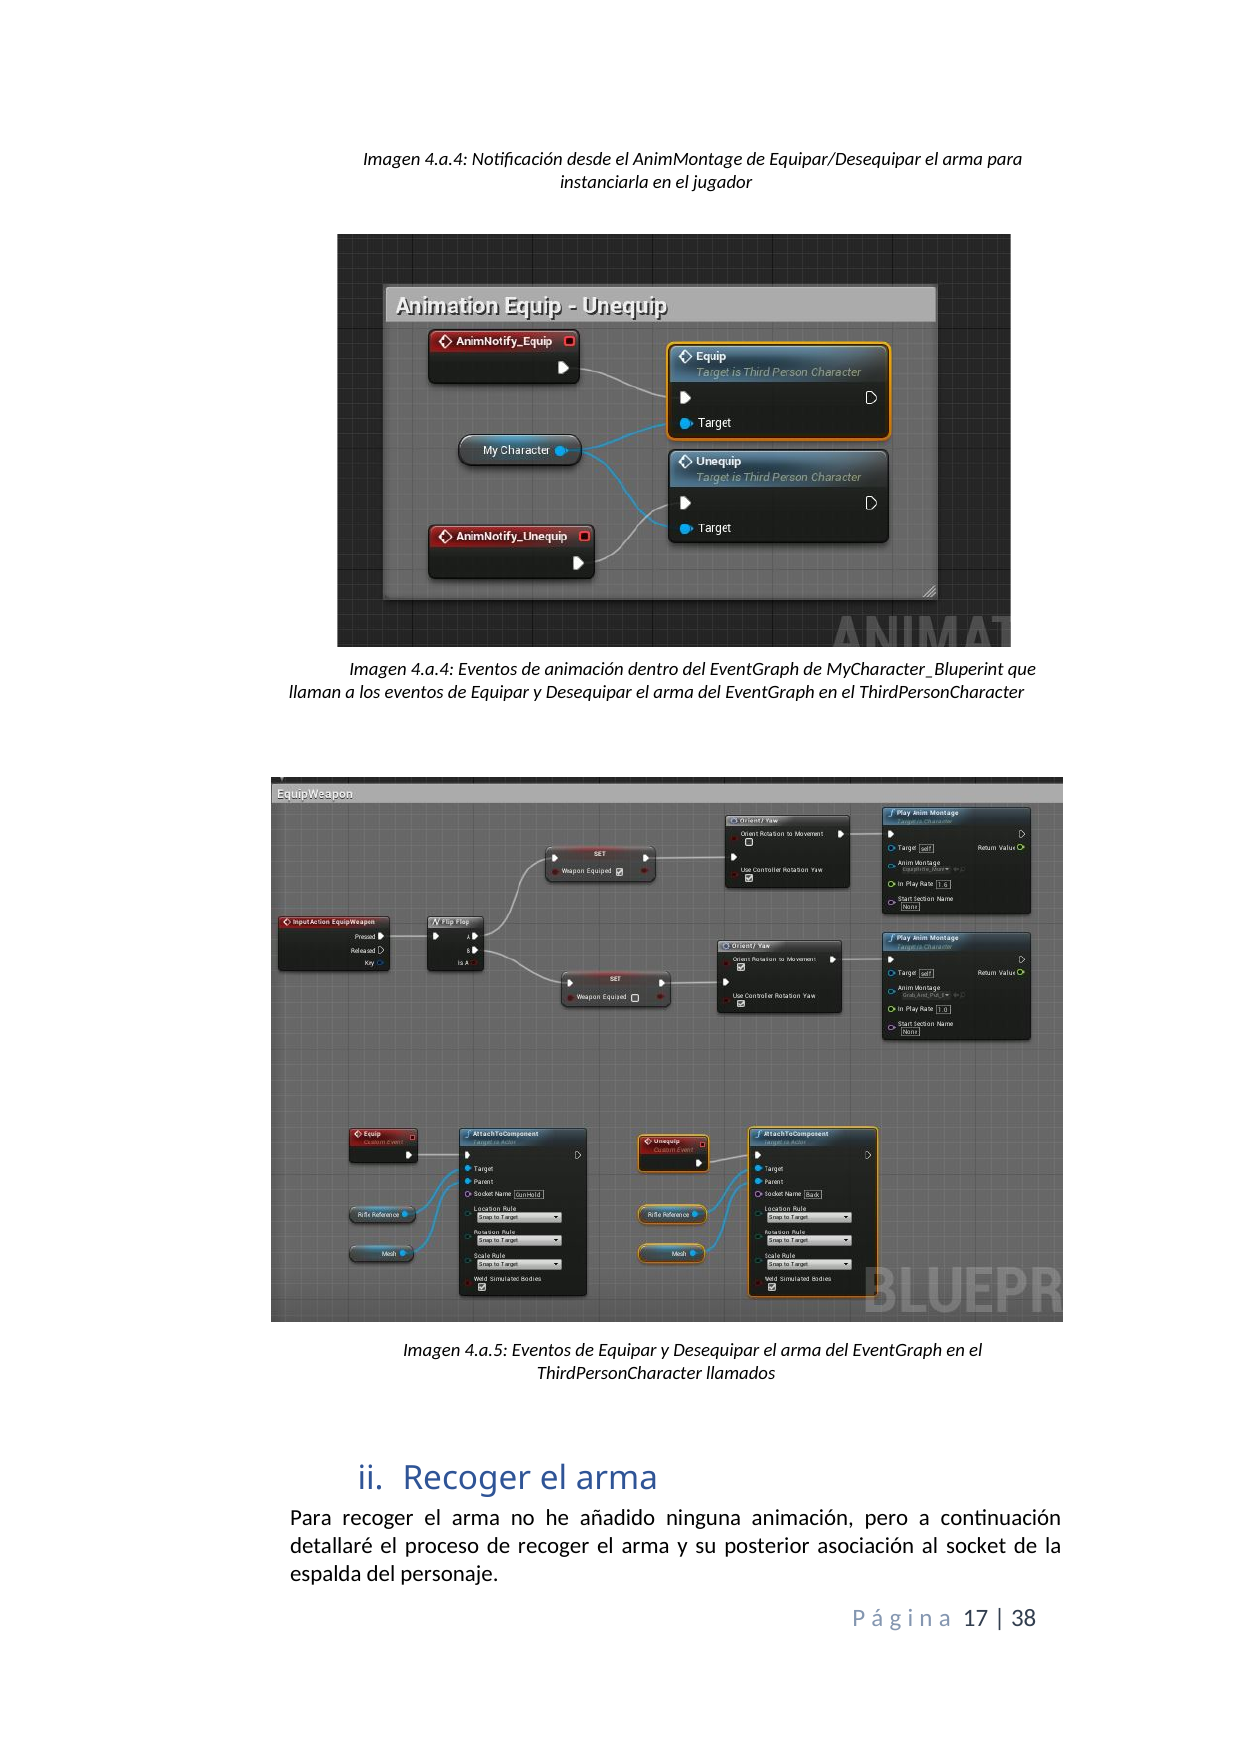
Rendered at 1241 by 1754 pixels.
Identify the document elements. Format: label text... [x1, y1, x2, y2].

text Para recoger el arma no he añadido ninguna animación, pero a continuación detallaré el proceso de recoger el arma y su posterior asociación al socket de la espalda del personaje. [290, 1503, 1063, 1587]
text Imagen 4.a.4: Eventos de animación dentro del EventGraph de MyCharacter_Bluperint que llaman a los eventos de Equipar y Desequipar el arma del EventGraph en el ThirdPersonCharacter [251, 657, 1063, 703]
picture [337, 234, 1011, 647]
text Imagen 4.a.4: Notificación desde el AnimMontage de Equipar/Desequipar el arma para instanciarla en el jugador [251, 148, 1063, 193]
subtitle Recoger el arma [383, 1454, 1063, 1499]
picture [271, 777, 1063, 1322]
